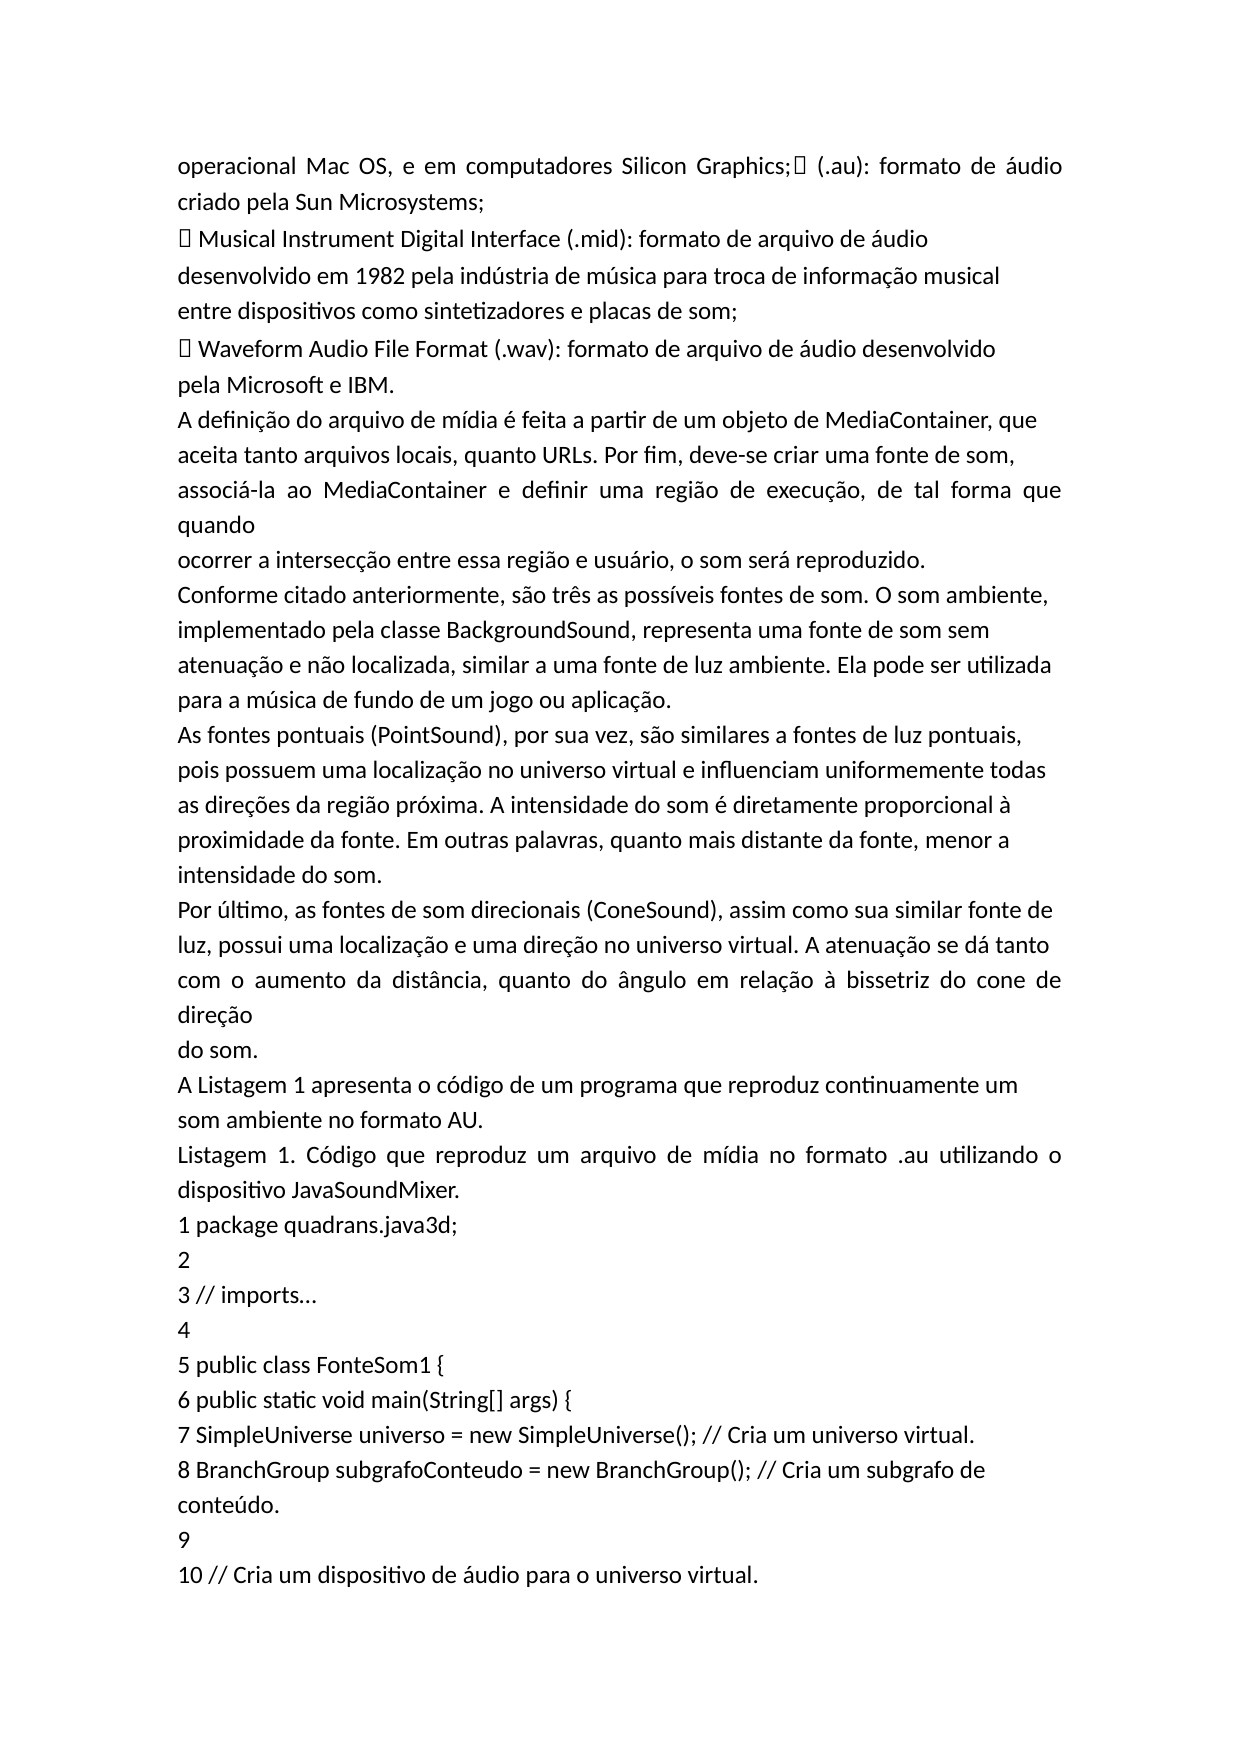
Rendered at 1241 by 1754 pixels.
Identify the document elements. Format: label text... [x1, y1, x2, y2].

text intensidade do som. [177, 859, 1063, 890]
text ocorrer a intersecção entre essa região e usuário, o som será reproduzido. [177, 544, 1063, 575]
text As fontes pontuais (PointSound), por sua vez, são similares a fontes de luz pontuais, [177, 719, 1063, 750]
text 2 [177, 1244, 1063, 1275]
text associá-la ao MediaContainer e definir uma região de execução, de tal forma que quando [177, 474, 1063, 540]
text 8 BranchGroup subgrafoConteudo = new BranchGroup(); // Cria um subgrafo de [177, 1454, 1063, 1485]
text pela Microsoft e IBM. [177, 369, 1063, 400]
text 5 public class FonteSom1 { [177, 1349, 1063, 1380]
text 6 public static void main(String[] args) { [177, 1384, 1063, 1415]
text operacional Mac OS, e em computadores Silicon Graphics; (.au): formato de áudio criado pela Sun Microsystems; [177, 148, 1063, 217]
text A definição do arquivo de mídia é feita a partir de um objeto de MediaContainer, que [177, 404, 1063, 435]
text 9 [177, 1524, 1063, 1555]
text 3 // imports… [177, 1279, 1063, 1310]
text Por último, as fontes de som direcionais (ConeSound), assim como sua similar fonte de [177, 894, 1063, 925]
text desenvolvido em 1982 pela indústria de música para troca de informação musical [177, 260, 1063, 291]
text som ambiente no formato AU. [177, 1104, 1063, 1135]
text aceita tanto arquivos locais, quanto URLs. Por fim, deve-se criar uma fonte de som, [177, 439, 1063, 470]
text 1 package quadrans.java3d; [177, 1209, 1063, 1240]
text para a música de fundo de um jogo ou aplicação. [177, 684, 1063, 715]
text 7 SimpleUniverse universo = new SimpleUniverse(); // Cria um universo virtual. [177, 1419, 1063, 1450]
text 4 [177, 1314, 1063, 1345]
text implementado pela classe BackgroundSound, representa uma fonte de som sem [177, 614, 1063, 645]
text luz, possui uma localização e uma direção no universo virtual. A atenuação se dá tanto [177, 929, 1063, 960]
text Conforme citado anteriormente, são três as possíveis fontes de som. O som ambiente, [177, 579, 1063, 610]
text 10 // Cria um dispositivo de áudio para o universo virtual. [177, 1559, 1063, 1590]
text A Listagem 1 apresenta o código de um programa que reproduz continuamente um [177, 1069, 1063, 1100]
text as direções da região próxima. A intensidade do som é diretamente proporcional à [177, 789, 1063, 820]
text  Musical Instrument Digital Interface (.mid): formato de arquivo de áudio [177, 221, 1063, 255]
text conteúdo. [177, 1489, 1063, 1520]
text pois possuem uma localização no universo virtual e influenciam uniformemente todas [177, 754, 1063, 785]
text Listagem 1. Código que reproduz um arquivo de mídia no formato .au utilizando o dispositivo JavaSoundMixer. [177, 1139, 1063, 1205]
text proximidade da fonte. Em outras palavras, quanto mais distante da fonte, menor a [177, 824, 1063, 855]
text com o aumento da distância, quanto do ângulo em relação à bissetriz do cone de direção [177, 964, 1063, 1030]
text  Waveform Audio File Format (.wav): formato de arquivo de áudio desenvolvido [177, 330, 1063, 364]
text entre dispositivos como sintetizadores e placas de som; [177, 295, 1063, 326]
text atenuação e não localizada, similar a uma fonte de luz ambiente. Ela pode ser utilizada [177, 649, 1063, 680]
text do som. [177, 1034, 1063, 1065]
